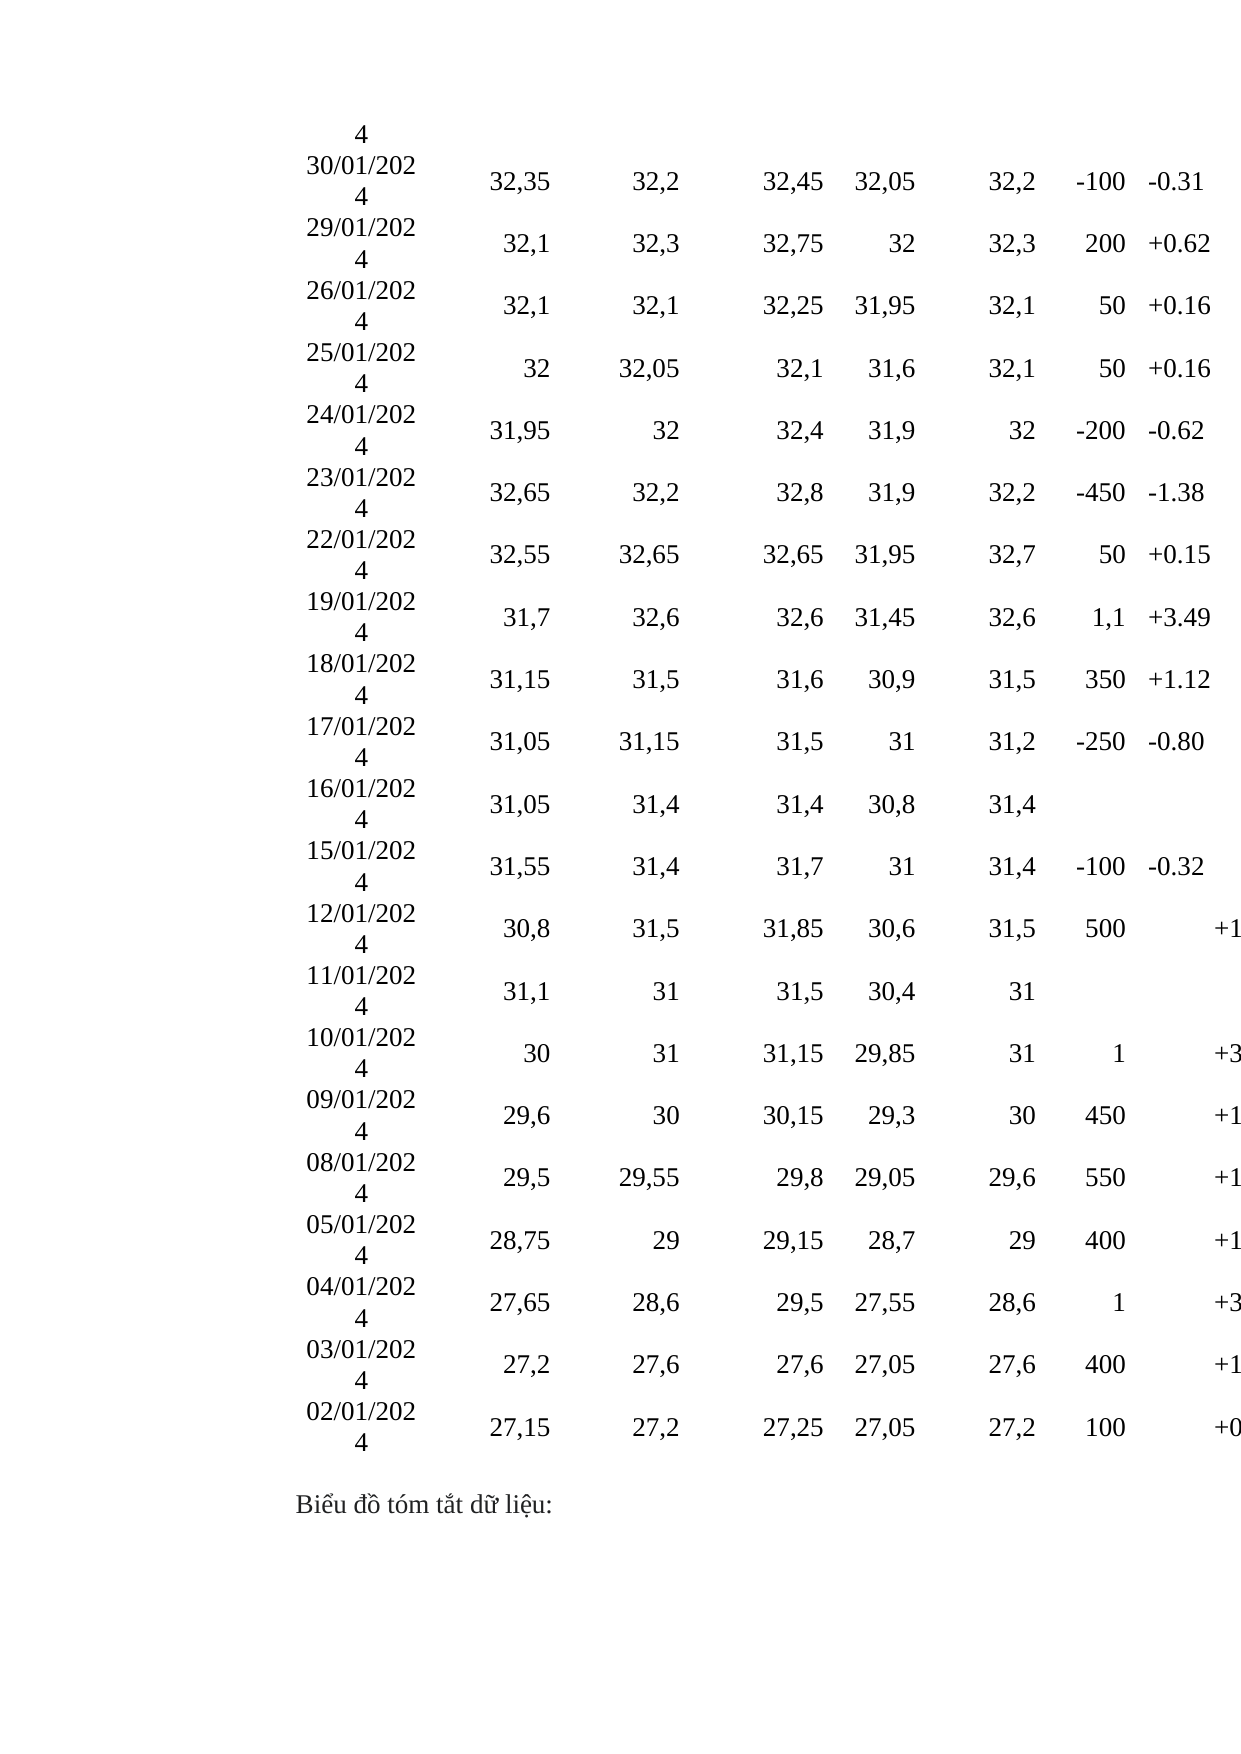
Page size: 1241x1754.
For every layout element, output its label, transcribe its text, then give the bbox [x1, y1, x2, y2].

text Biểu đồ tóm tắt dữ liệu: [295, 1488, 1122, 1520]
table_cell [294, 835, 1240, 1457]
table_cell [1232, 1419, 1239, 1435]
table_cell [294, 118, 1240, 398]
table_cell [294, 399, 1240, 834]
